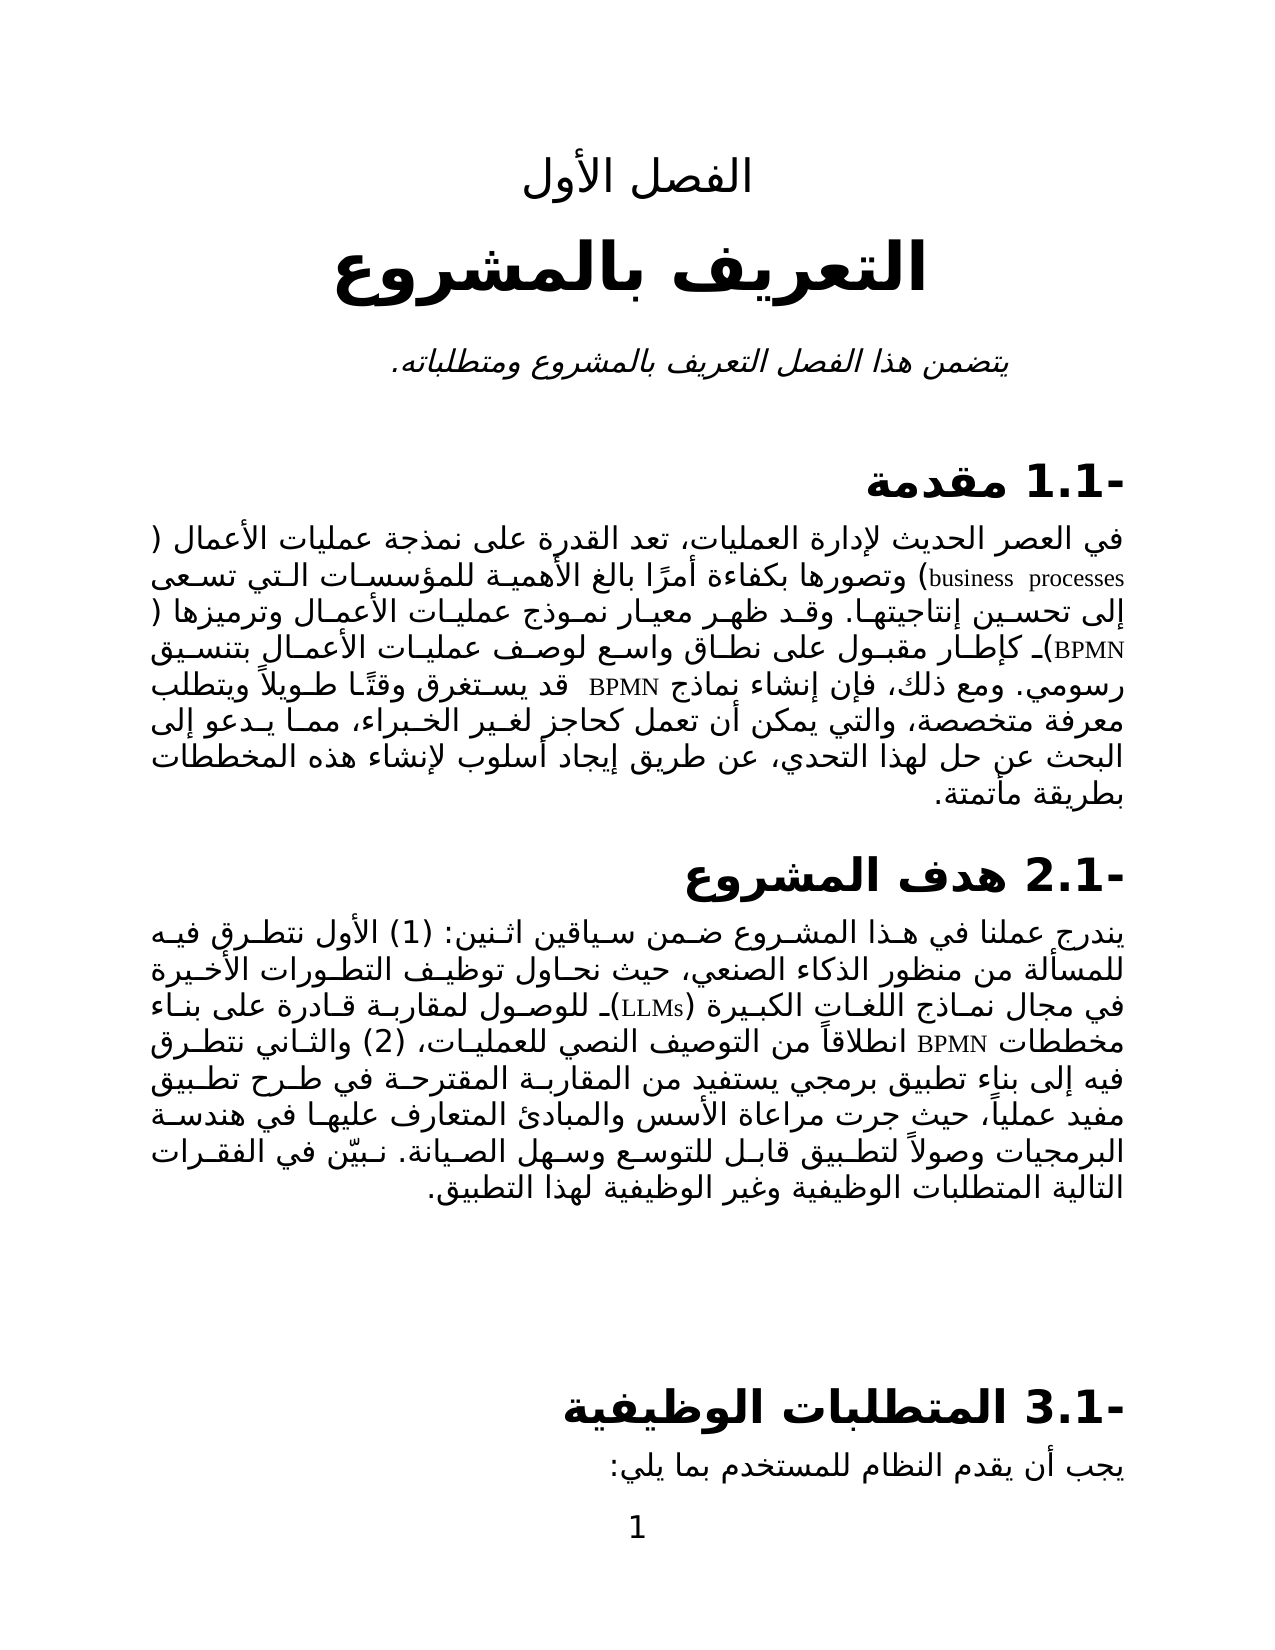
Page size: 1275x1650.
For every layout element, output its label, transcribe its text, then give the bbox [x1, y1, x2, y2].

text يتضمن هذا الفصل التعريف بالمشروع ومتطلباته. [262, 343, 1009, 380]
text -2.1 هدف المشروع [150, 849, 1125, 902]
text التعريف بالمشروع [225, 228, 1036, 306]
text يندرج عملنا في هذا المشروع ضمن سياقين اثنين: (1) الأول نتطرق فيه للمسألة من منظور الذكاء الصنعي، حيث نحاول توظيف التطورات الأخيرة في مجال نماذج اللغات الكبيرة (LLMs) للوصول لمقاربة قادرة على بناء مخططات BPMN انطلاقاً من التوصيف النصي للعمليات، (2) والثاني نتطرق فيه إلى بناء تطبيق برمجي يستفيد من المقاربة المقترحة في طرح تطبيق مفيد عملياً، حيث جرت مراعاة الأسس والمبادئ المتعارف عليها في هندسة البرمجيات وصولاً لتطبيق قابل للتوسع وسهل الصيانة. نبيّن في الفقرات التالية المتطلبات الوظيفية وغير الوظيفية لهذا التطبيق. [150, 915, 1125, 1206]
text الفصل الأول [150, 150, 1125, 203]
text يجب أن يقدم النظام للمستخدم بما يلي: [150, 1447, 1125, 1483]
text -1.1 مقدمة [150, 455, 1125, 508]
text -3.1 المتطلبات الوظيفية [150, 1381, 1125, 1434]
text في العصر الحديث لإدارة العمليات، تعد القدرة على نمذجة عمليات الأعمال (business processes) وتصورها بكفاءة أمرًا بالغ الأهمية للمؤسسات التي تسعى إلى تحسين إنتاجيتها. وقد ظهر معيار نموذج عمليات الأعمال وترميزها (BPMN) كإطار مقبول على نطاق واسع لوصف عمليات الأعمال بتنسيق رسومي. ومع ذلك، فإن إنشاء نماذج BPMN قد يستغرق وقتًا طويلاً ويتطلب معرفة متخصصة، والتي يمكن أن تعمل كحاجز لغير الخبراء، مما يدعو إلى البحث عن حل لهذا التحدي، عن طريق إيجاد أسلوب لإنشاء هذه المخططات بطريقة مأتمتة. [150, 521, 1125, 811]
